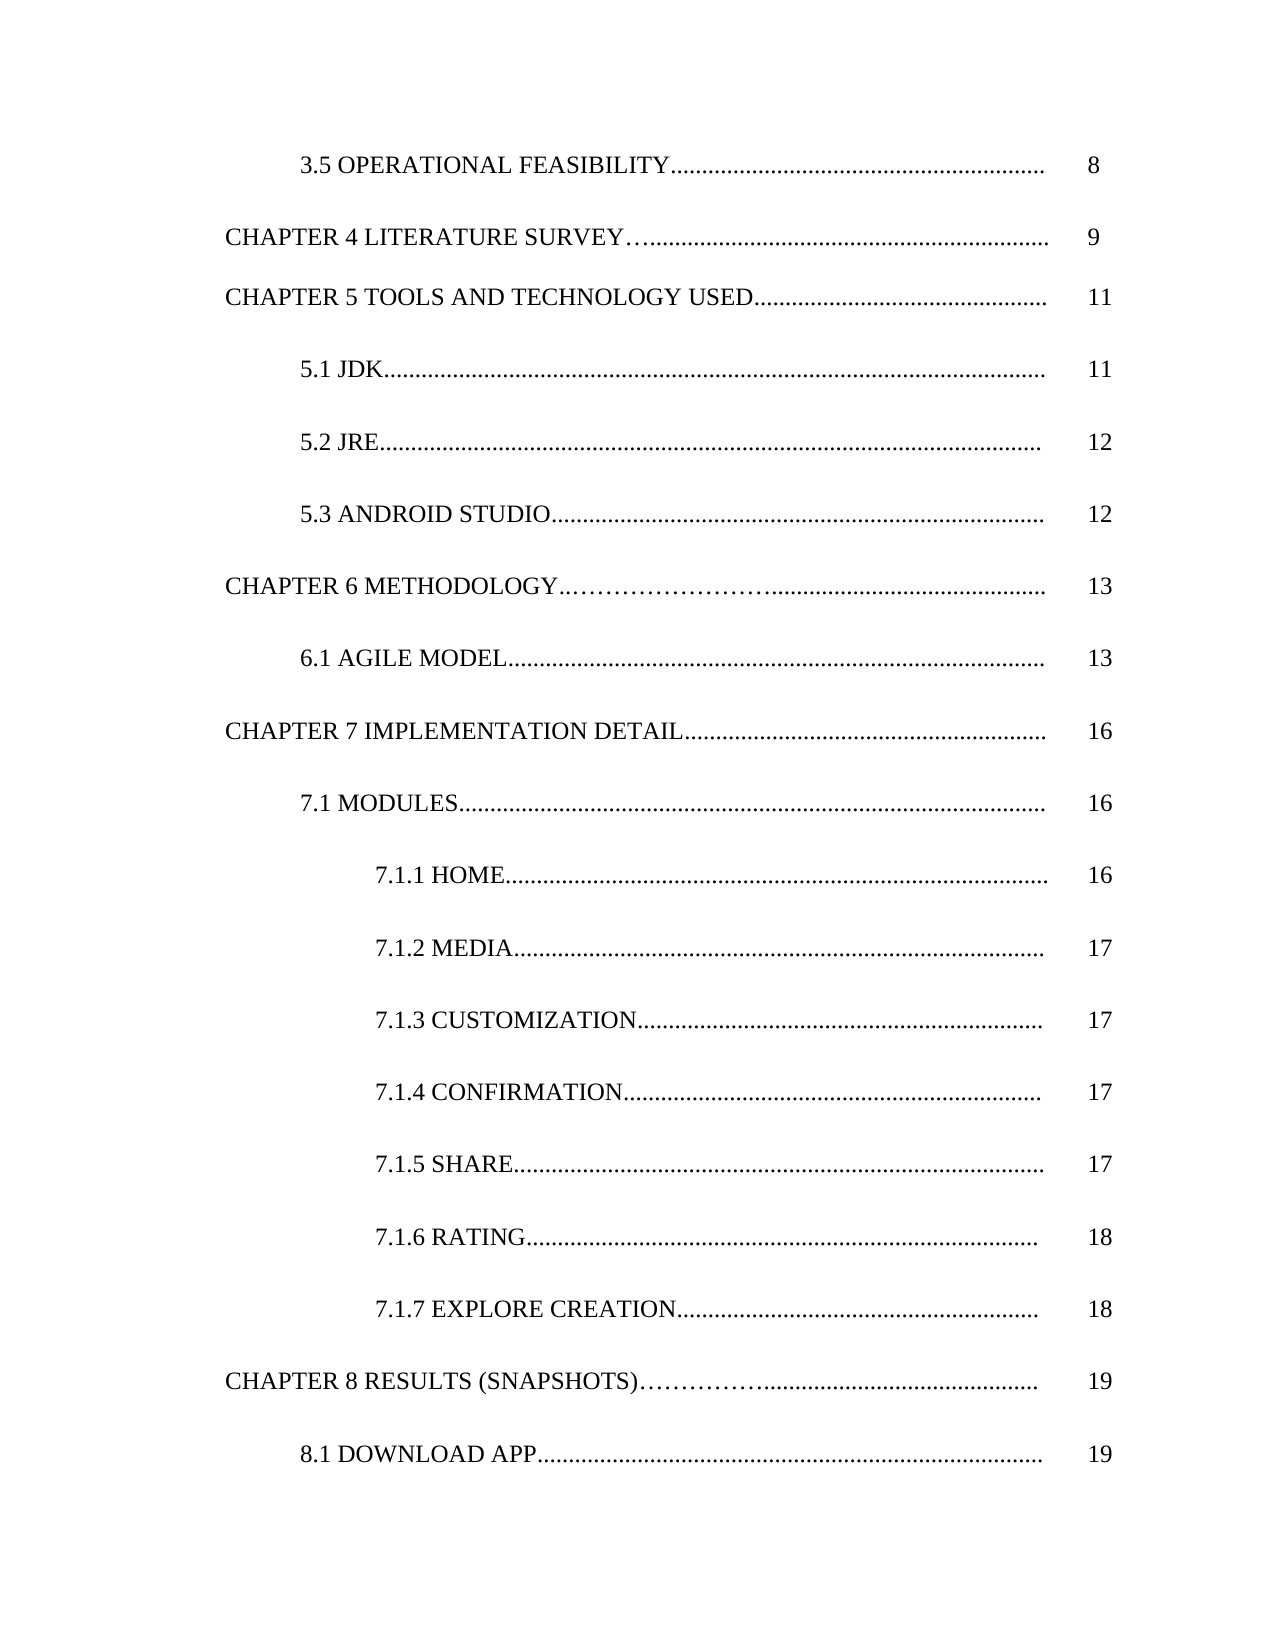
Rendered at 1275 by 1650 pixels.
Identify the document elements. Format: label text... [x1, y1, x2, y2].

text 5.1 JDK.......................................................................................................... 11 [225, 354, 1125, 383]
text CHAPTER 4 LITERATURE SURVEY…................................................................ 9 [225, 222, 1125, 251]
text 5.2 JRE.......................................................................................................... 12 [225, 427, 1125, 455]
text 7.1.5 SHARE..................................................................................... 17 [300, 1149, 1125, 1178]
text CHAPTER 5 TOOLS AND TECHNOLOGY USED............................................... 11 [225, 282, 1125, 311]
text 7.1.3 CUSTOMIZATION................................................................. 17 [300, 1005, 1125, 1034]
text 7.1.6 RATING.................................................................................. 18 [300, 1222, 1125, 1251]
text 3.5 OPERATIONAL FEASIBILITY............................................................ 8 [225, 150, 1125, 179]
text 7.1.1 HOME....................................................................................... 16 [300, 860, 1125, 889]
text 7.1 MODULES.............................................................................................. 16 [225, 788, 1125, 817]
text 7.1.2 MEDIA..................................................................................... 17 [300, 933, 1125, 961]
text 7.1.4 CONFIRMATION................................................................... 17 [300, 1077, 1125, 1106]
text 5.3 ANDROID STUDIO............................................................................... 12 [225, 499, 1125, 528]
text 6.1 AGILE MODEL...................................................................................... 13 [225, 643, 1125, 672]
text CHAPTER 7 IMPLEMENTATION DETAIL.......................................................... 16 [225, 716, 1125, 744]
text CHAPTER 8 RESULTS (SNAPSHOTS)……………............................................ 19 [225, 1366, 1125, 1395]
text CHAPTER 6 METHODOLOGY..……………………............................................ 13 [225, 571, 1125, 600]
text 8.1 DOWNLOAD APP................................................................................. 19 [225, 1439, 1125, 1467]
text 7.1.7 EXPLORE CREATION.......................................................... 18 [300, 1294, 1125, 1323]
